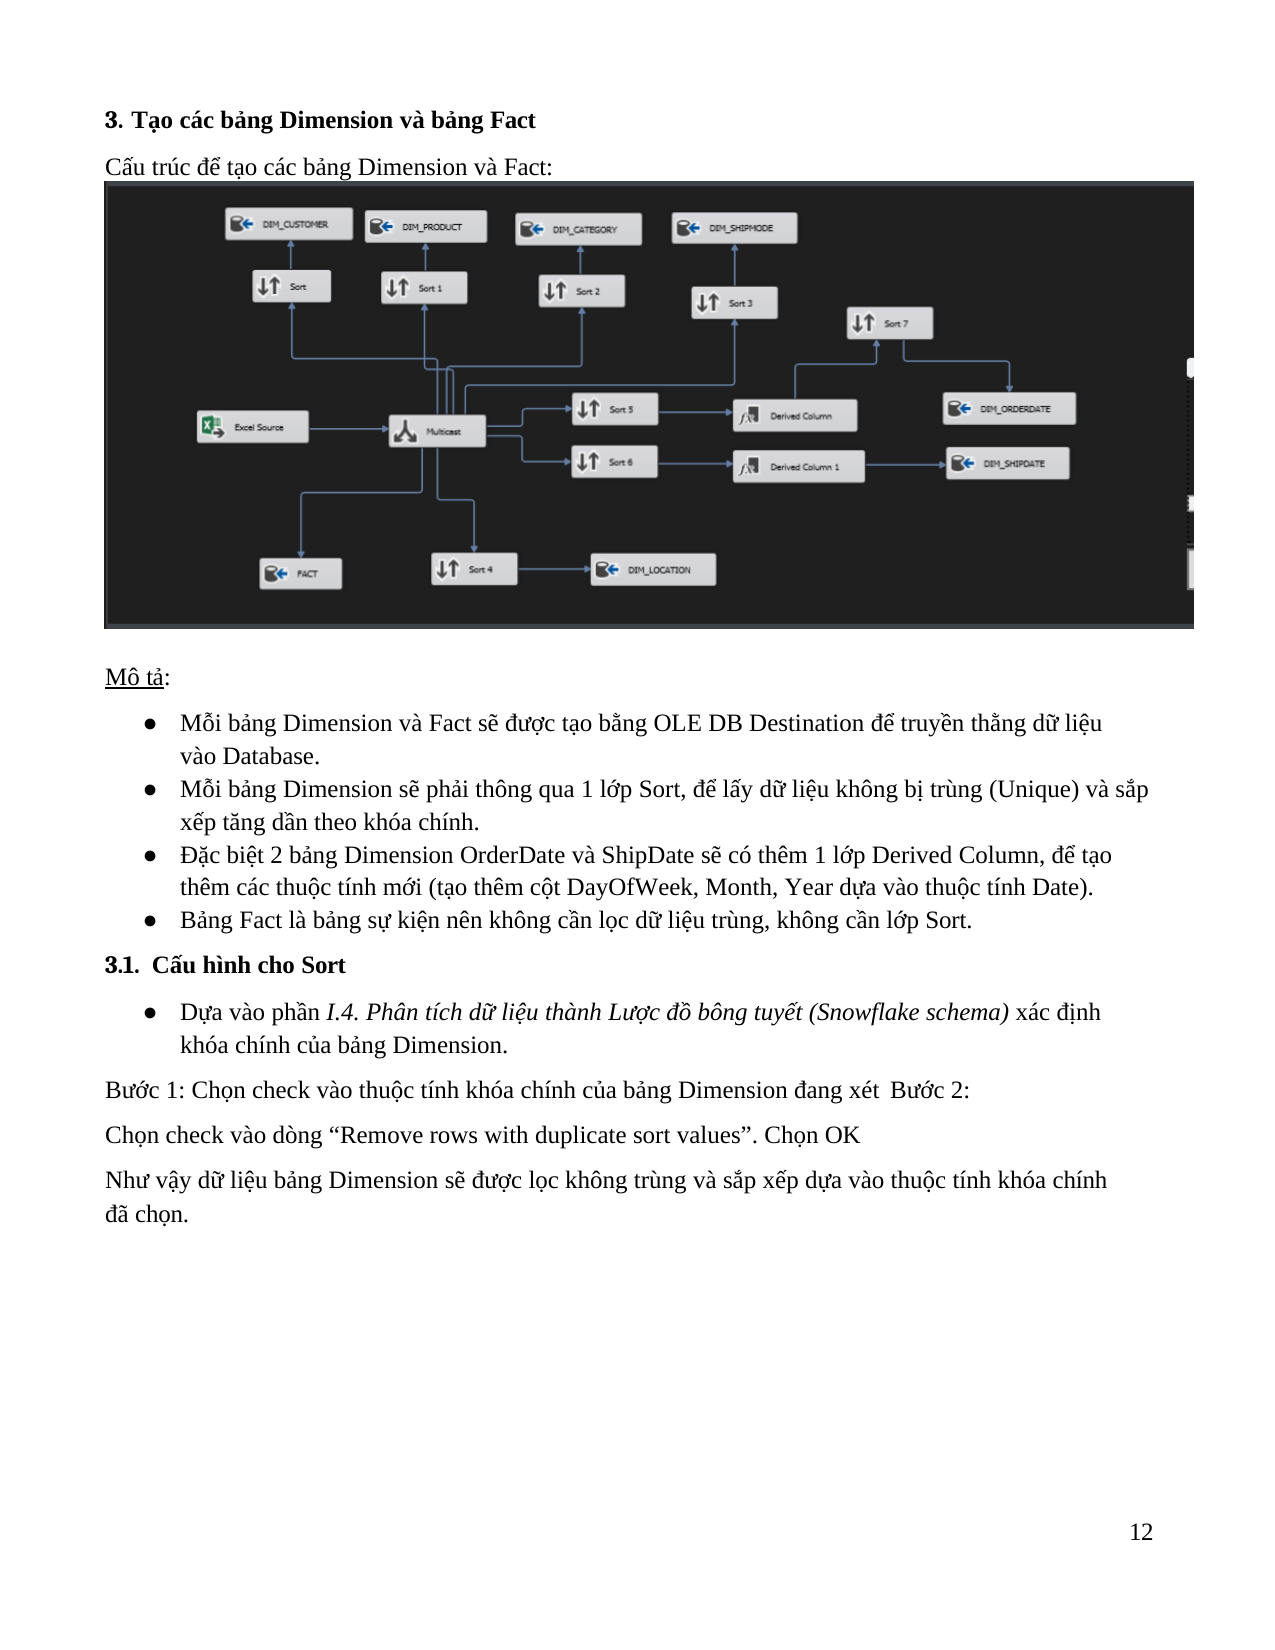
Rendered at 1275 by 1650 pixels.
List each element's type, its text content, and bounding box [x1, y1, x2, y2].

text Bước 1: Chọn check vào thuộc tính khóa chính của bảng Dimension đang xét Bước 2: Chọn check vào dòng “Remove rows with duplicate sort values”. Chọn OK [105, 1075, 971, 1149]
text Mô tả: [105, 662, 1194, 691]
text Như vậy dữ liệu bảng Dimension sẽ được lọc không trùng và sắp xếp dựa vào thuộc tính khóa chính [105, 1166, 1194, 1194]
list Đặc biệt 2 bảng Dimension OrderDate và ShipDate sẽ có thêm 1 lớp Derived Column, để tạo thêm các thuộc tính mới (tạo thêm cột DayOfWeek, Month, Year dựa vào thuộc tính Date). [142, 840, 1149, 901]
subtitle Tạo các bảng Dimension và bảng Fact [105, 105, 1194, 135]
list Bảng Fact là bảng sự kiện nên không cần lọc dữ liệu trùng, không cần lớp Sort. [142, 905, 1194, 933]
list Mỗi bảng Dimension và Fact sẽ được tạo bằng OLE DB Destination để truyền thằng dữ liệu vào Database. [142, 708, 1138, 770]
list Mỗi bảng Dimension sẽ phải thông qua 1 lớp Sort, để lấy dữ liệu không bị trùng (Unique) và sắp xếp tăng dần theo khóa chính. [142, 774, 1152, 836]
text Cấu trúc để tạo các bảng Dimension và Fact: [105, 152, 1194, 180]
text đã chọn. [105, 1199, 1194, 1228]
picture [104, 181, 1194, 629]
list Dựa vào phần I.4. Phân tích dữ liệu thành Lược đồ bông tuyết (Snowflake schema) xác định khóa chính của bảng Dimension. [142, 997, 1131, 1058]
subtitle Cấu hình cho Sort [105, 950, 1194, 979]
